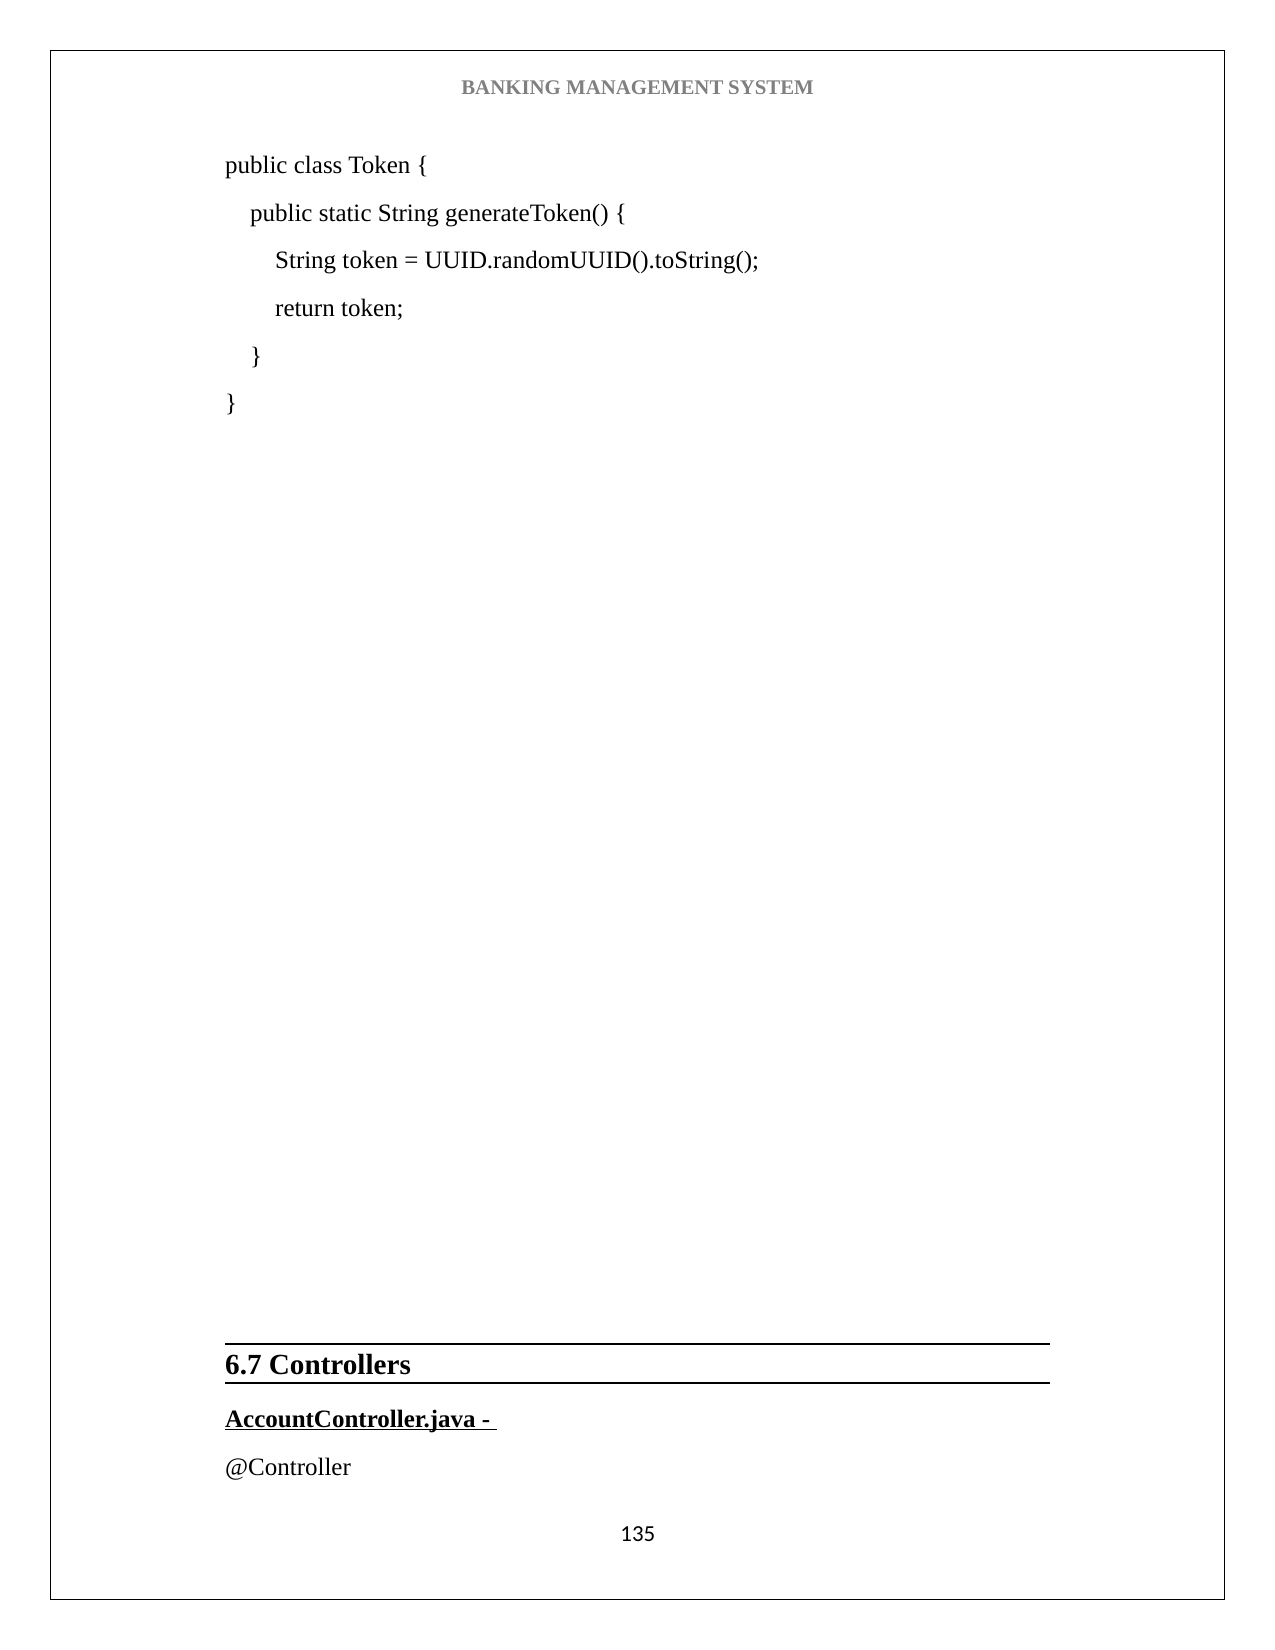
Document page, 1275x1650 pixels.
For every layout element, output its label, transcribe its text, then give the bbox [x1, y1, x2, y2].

text @Controller [225, 1452, 1050, 1480]
text } [225, 388, 1050, 417]
text return token; [225, 293, 1050, 322]
text AccountController.java - [225, 1404, 1050, 1433]
subtitle 6.7 Controllers [225, 1345, 1050, 1382]
text public class Token { [225, 150, 1050, 179]
text public static String generateToken() { [225, 198, 1050, 226]
text String token = UUID.randomUUID().toString(); [225, 245, 1050, 274]
text } [225, 341, 1050, 369]
